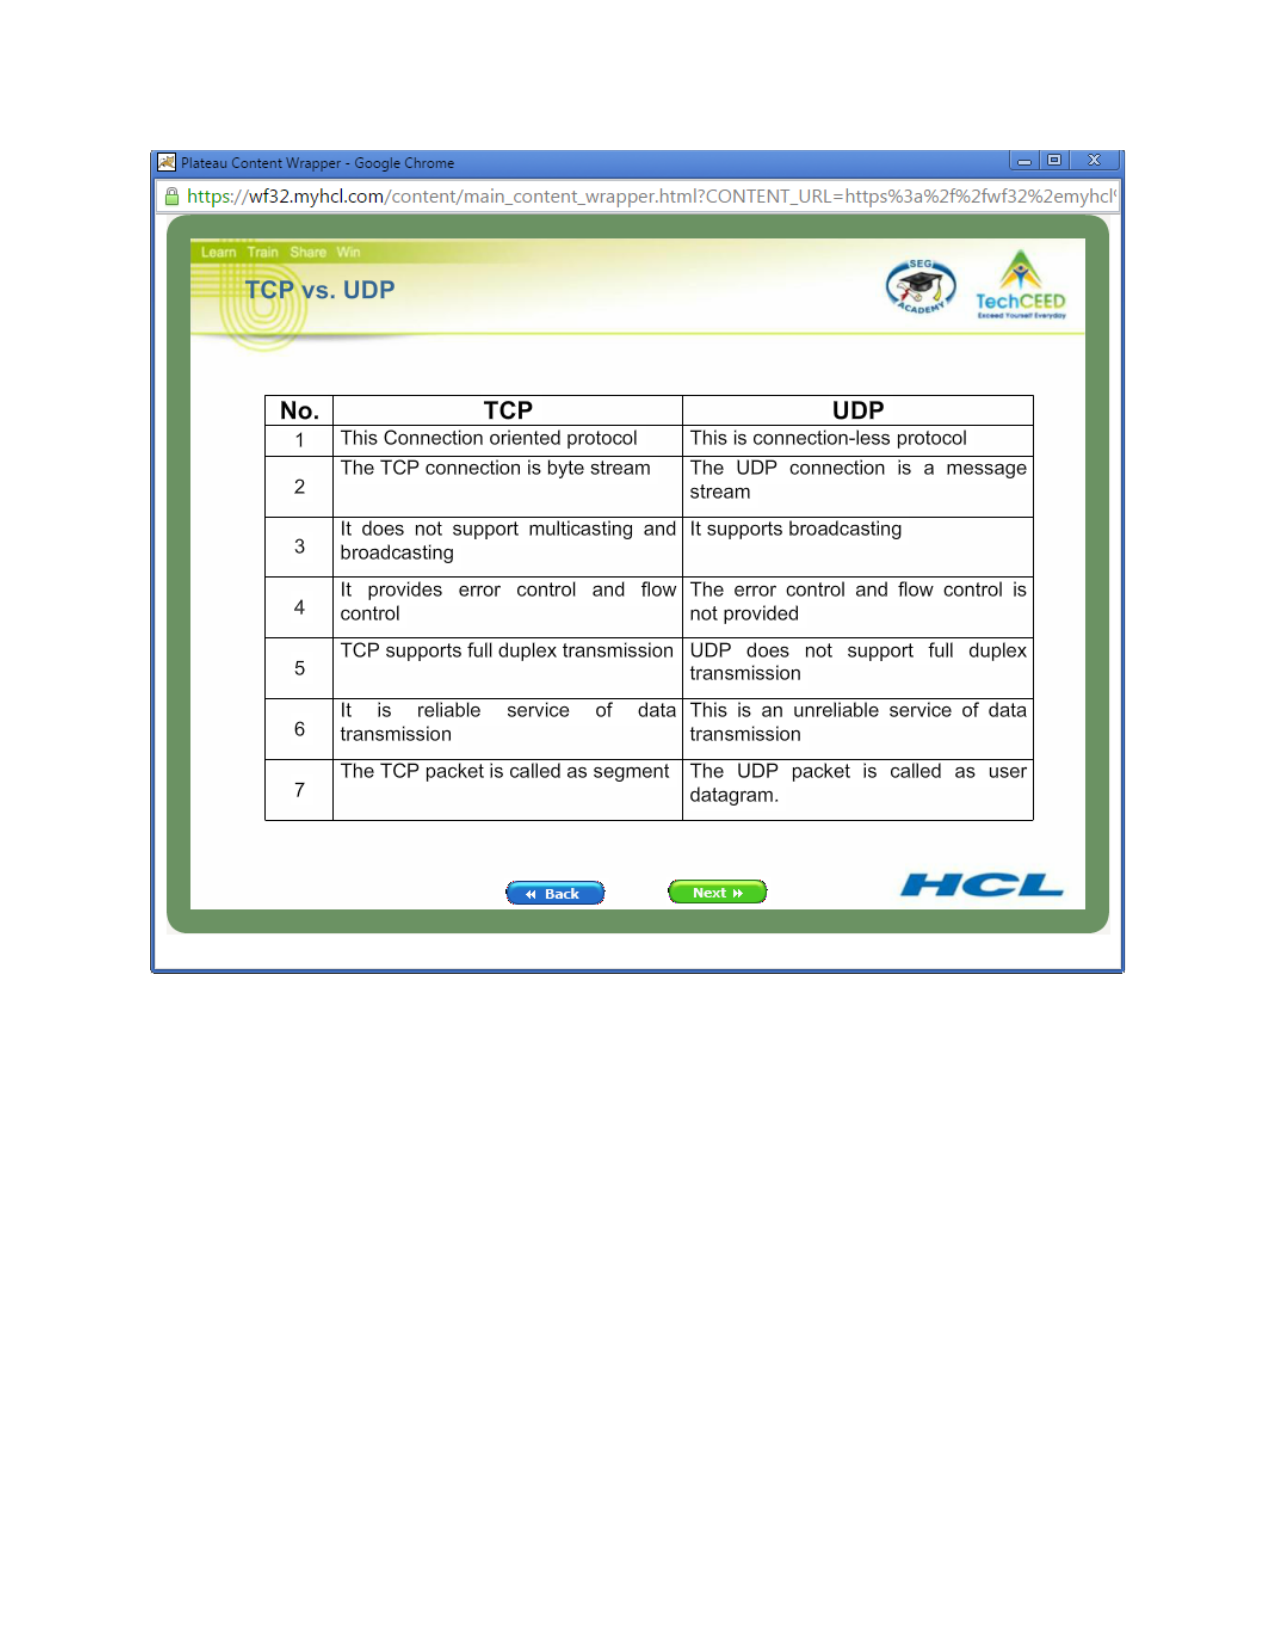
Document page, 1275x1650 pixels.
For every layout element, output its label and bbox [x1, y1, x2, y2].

picture [150, 150, 1125, 974]
